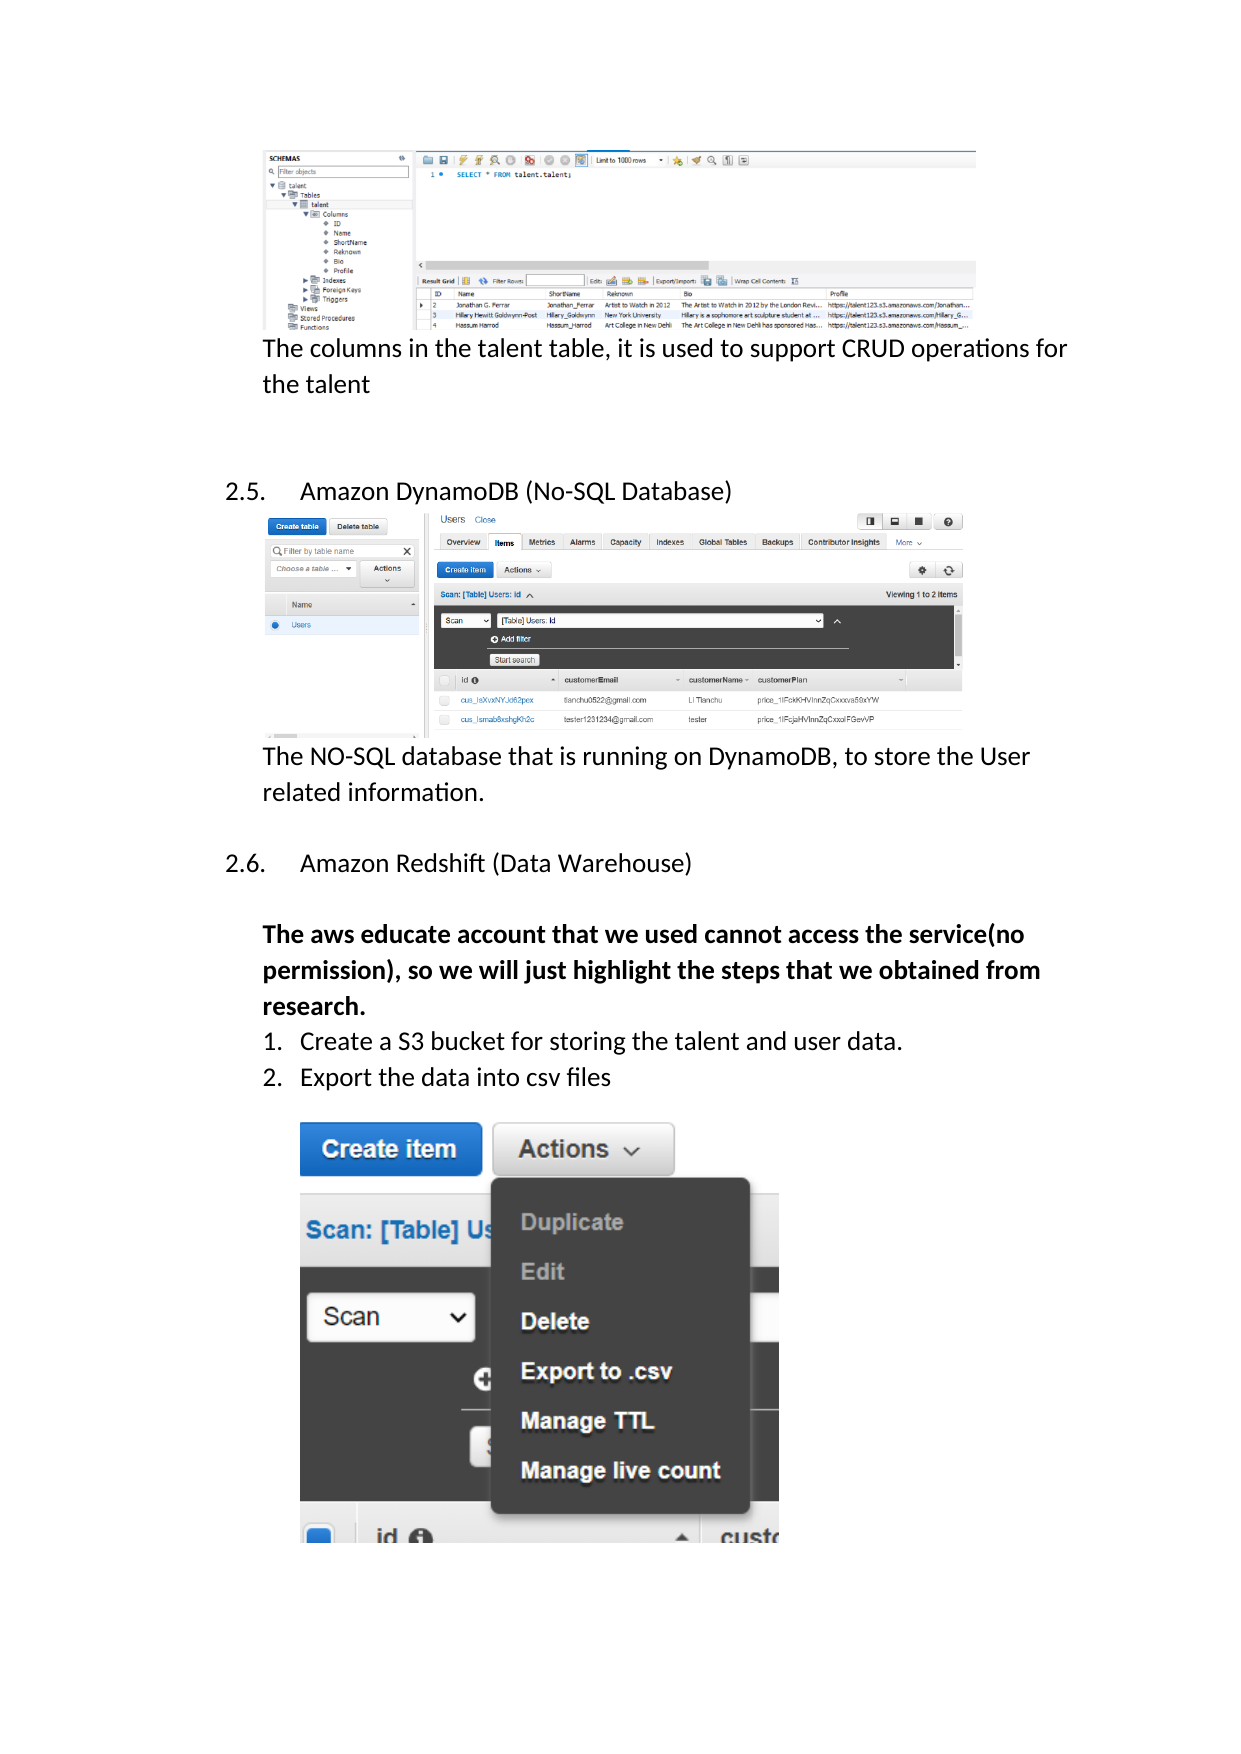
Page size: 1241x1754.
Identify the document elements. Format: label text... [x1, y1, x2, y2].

list Create a S3 bucket for storing the talent and user data. [262, 1024, 1090, 1057]
list Amazon Redshift (Data Warehouse) [225, 846, 1090, 879]
picture [300, 1095, 779, 1543]
list Amazon DynamoDB (No-SQL Database) [225, 474, 1090, 507]
list Export the data into csv files [262, 1060, 1090, 1093]
picture [262, 509, 968, 738]
text The NO-SQL database that is running on DynamoDB, to store the User related information. [262, 739, 1090, 808]
text The aws educate account that we used cannot access the service(no permission), so we will just highlight the steps that we obtained from research. [262, 917, 1090, 1022]
text The columns in the talent table, it is used to support CRUD operations for the talent [262, 332, 1090, 400]
picture [262, 150, 976, 330]
